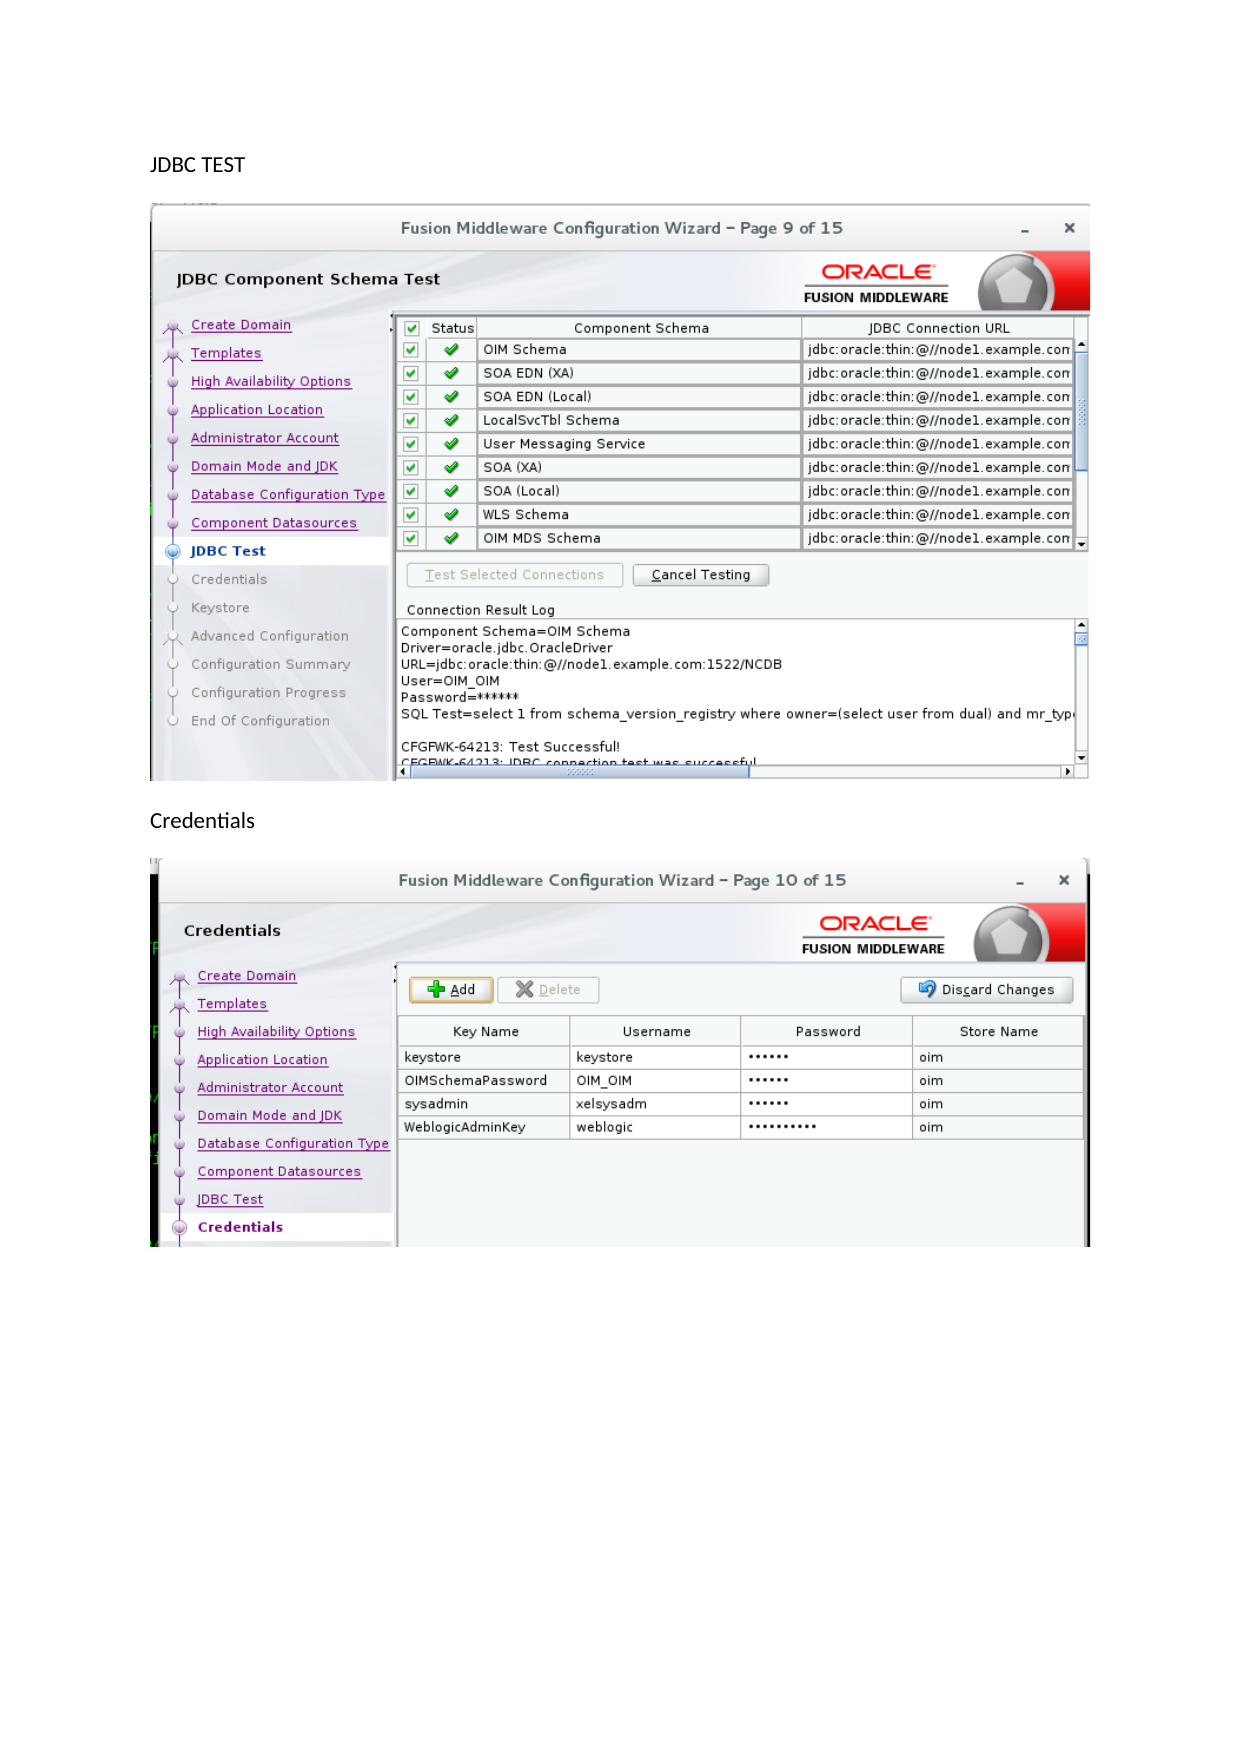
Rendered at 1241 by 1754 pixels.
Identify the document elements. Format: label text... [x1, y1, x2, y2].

picture [150, 858, 1091, 1247]
text Credentials [150, 806, 1090, 834]
picture [150, 203, 1091, 781]
text JDBC TEST [150, 150, 1090, 178]
